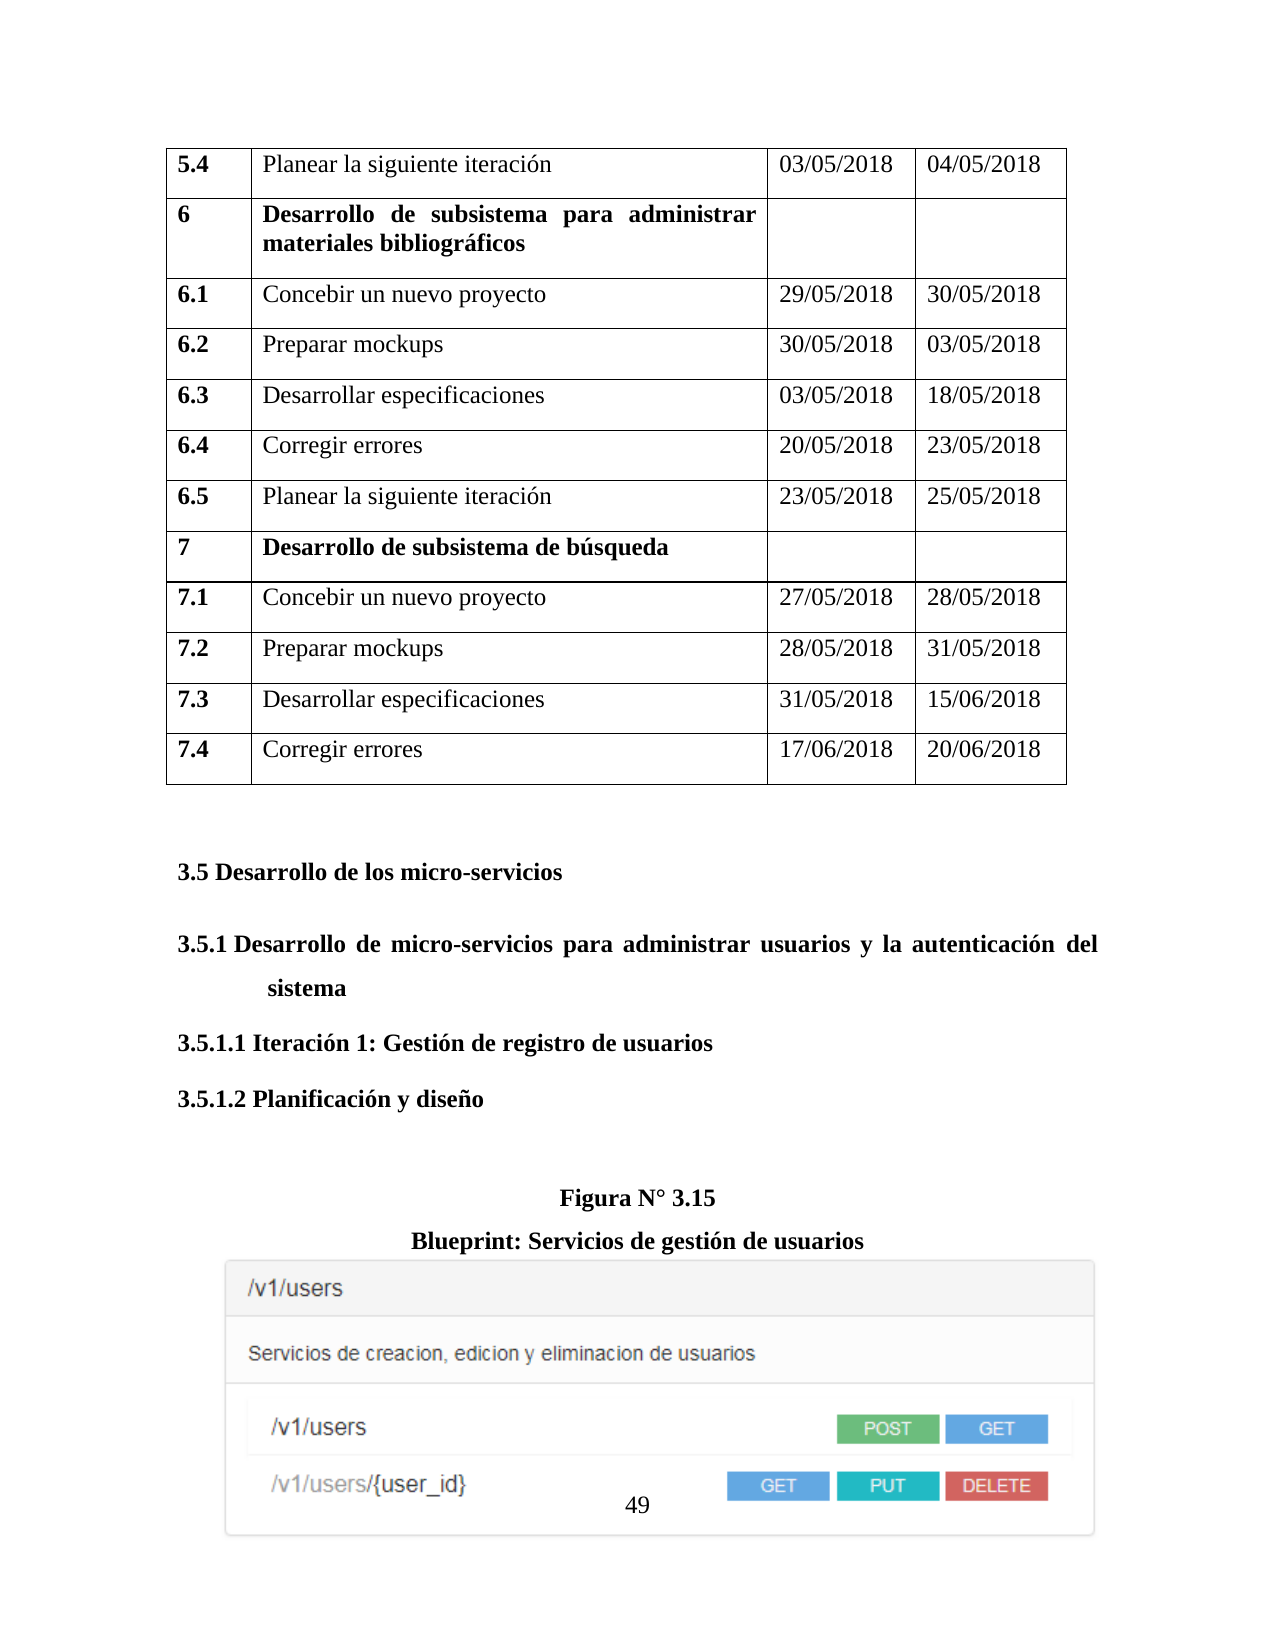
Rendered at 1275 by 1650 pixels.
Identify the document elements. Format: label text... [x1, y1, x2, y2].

table_cell Desarrollo de subsistema de búsqueda [252, 532, 767, 581]
table_cell 30/05/2018 [916, 279, 1066, 328]
table_cell Preparar mockups [252, 633, 767, 683]
table_cell Preparar mockups [252, 329, 767, 379]
table_cell 20/06/2018 [916, 734, 1066, 784]
table_cell 25/05/2018 [916, 481, 1066, 531]
table_cell Planear la siguiente iteración [252, 481, 767, 531]
table_cell Concebir un nuevo proyecto [252, 583, 767, 632]
subtitle Desarrollo de los micro-servicios [177, 857, 1098, 886]
table_cell 23/05/2018 [916, 431, 1066, 480]
text Figura N° 3.15 [177, 1199, 1098, 1228]
table_cell 18/05/2018 [916, 380, 1066, 429]
table_cell 28/05/2018 [768, 633, 915, 683]
subtitle Iteración 1: Gestión de registro de usuarios [177, 1045, 1098, 1074]
table_cell 03/05/2018 [768, 380, 915, 429]
table_cell 15/06/2018 [916, 684, 1066, 733]
table_cell 03/05/2018 [768, 149, 915, 198]
table_cell 31/05/2018 [916, 633, 1066, 683]
table_cell 7.2 [167, 633, 251, 683]
table_cell 28/05/2018 [916, 583, 1066, 632]
table_cell 20/05/2018 [768, 431, 915, 480]
table_cell 7.1 [167, 583, 251, 632]
table_cell Corregir errores [252, 734, 767, 784]
table_cell 27/05/2018 [768, 583, 915, 632]
table_cell 6.1 [167, 279, 251, 328]
table_cell 6.3 [167, 380, 251, 429]
table_cell [916, 199, 1066, 278]
table_cell 04/05/2018 [916, 149, 1066, 198]
picture [216, 1271, 1103, 1559]
table_cell 29/05/2018 [768, 279, 915, 328]
table_cell Desarrollar especificaciones [252, 684, 767, 733]
subtitle Planificación y diseño [177, 1101, 1098, 1129]
table_cell 7.4 [167, 734, 251, 784]
table_cell [768, 532, 915, 581]
table_cell 6.4 [167, 431, 251, 480]
table_cell 7 [167, 532, 251, 581]
table_cell Planear la siguiente iteración [252, 149, 767, 198]
table_cell Corregir errores [252, 431, 767, 480]
table_cell 6.5 [167, 481, 251, 531]
subtitle Desarrollo de micro-servicios para administrar usuarios y la autenticación del sistema [177, 929, 1098, 1001]
text Blueprint: Servicios de gestión de usuarios [177, 1242, 1098, 1271]
table_cell Concebir un nuevo proyecto [252, 279, 767, 328]
table_cell 30/05/2018 [768, 329, 915, 379]
table_cell Desarrollo de subsistema para administrar materiales bibliográficos [252, 199, 767, 278]
table_cell 03/05/2018 [916, 329, 1066, 379]
table_cell 7.3 [167, 684, 251, 733]
table_cell 6 [167, 199, 251, 278]
table_cell 17/06/2018 [768, 734, 915, 784]
table_cell 5.4 [167, 149, 251, 198]
table_cell 23/05/2018 [768, 481, 915, 531]
table_cell 31/05/2018 [768, 684, 915, 733]
table_cell [768, 199, 915, 278]
table_cell 6.2 [167, 329, 251, 379]
table_cell [916, 532, 1066, 581]
table_cell Desarrollar especificaciones [252, 380, 767, 429]
